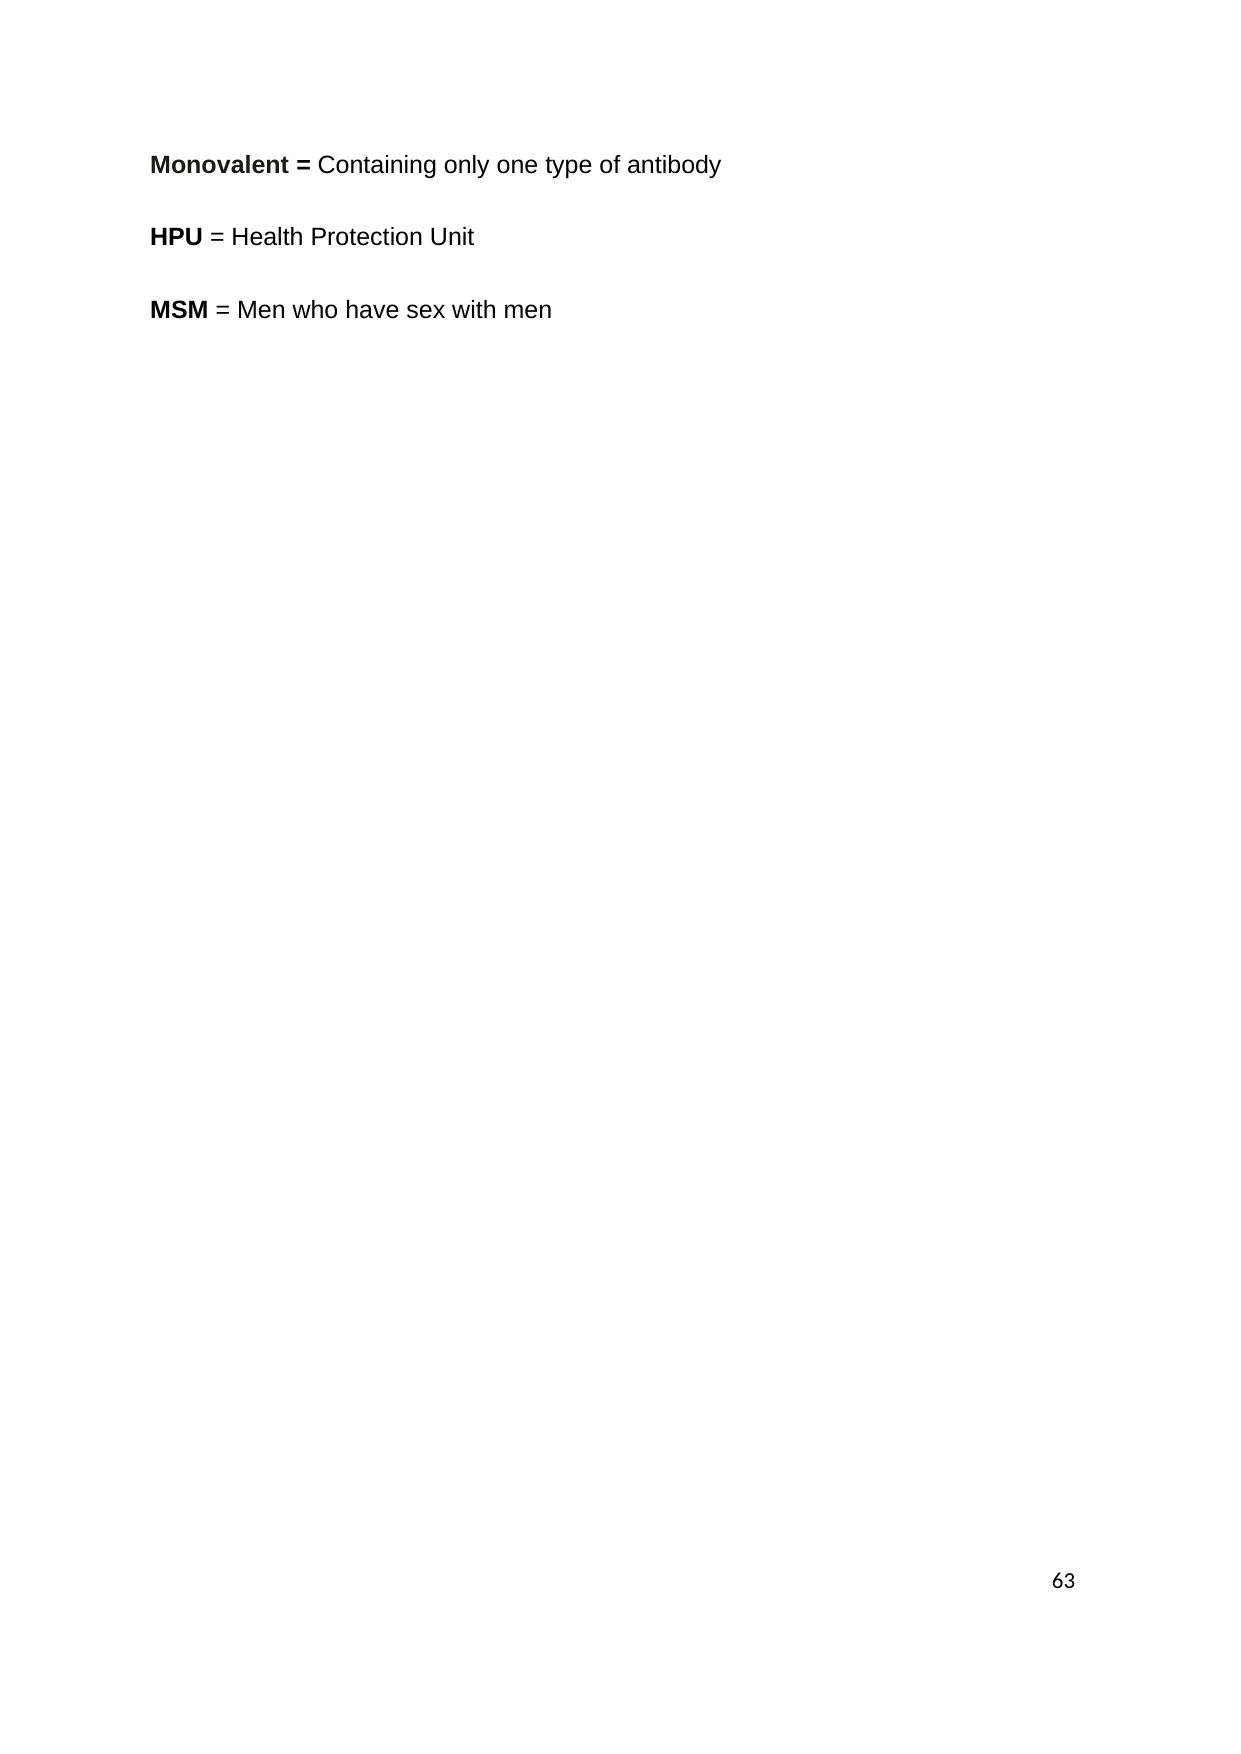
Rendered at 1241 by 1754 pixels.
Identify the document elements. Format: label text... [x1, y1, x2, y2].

text MSM = Men who have sex with men [150, 294, 1075, 323]
text HPU = Health Protection Unit [150, 222, 1075, 251]
text Monovalent = Containing only one type of antibody [150, 150, 1075, 179]
